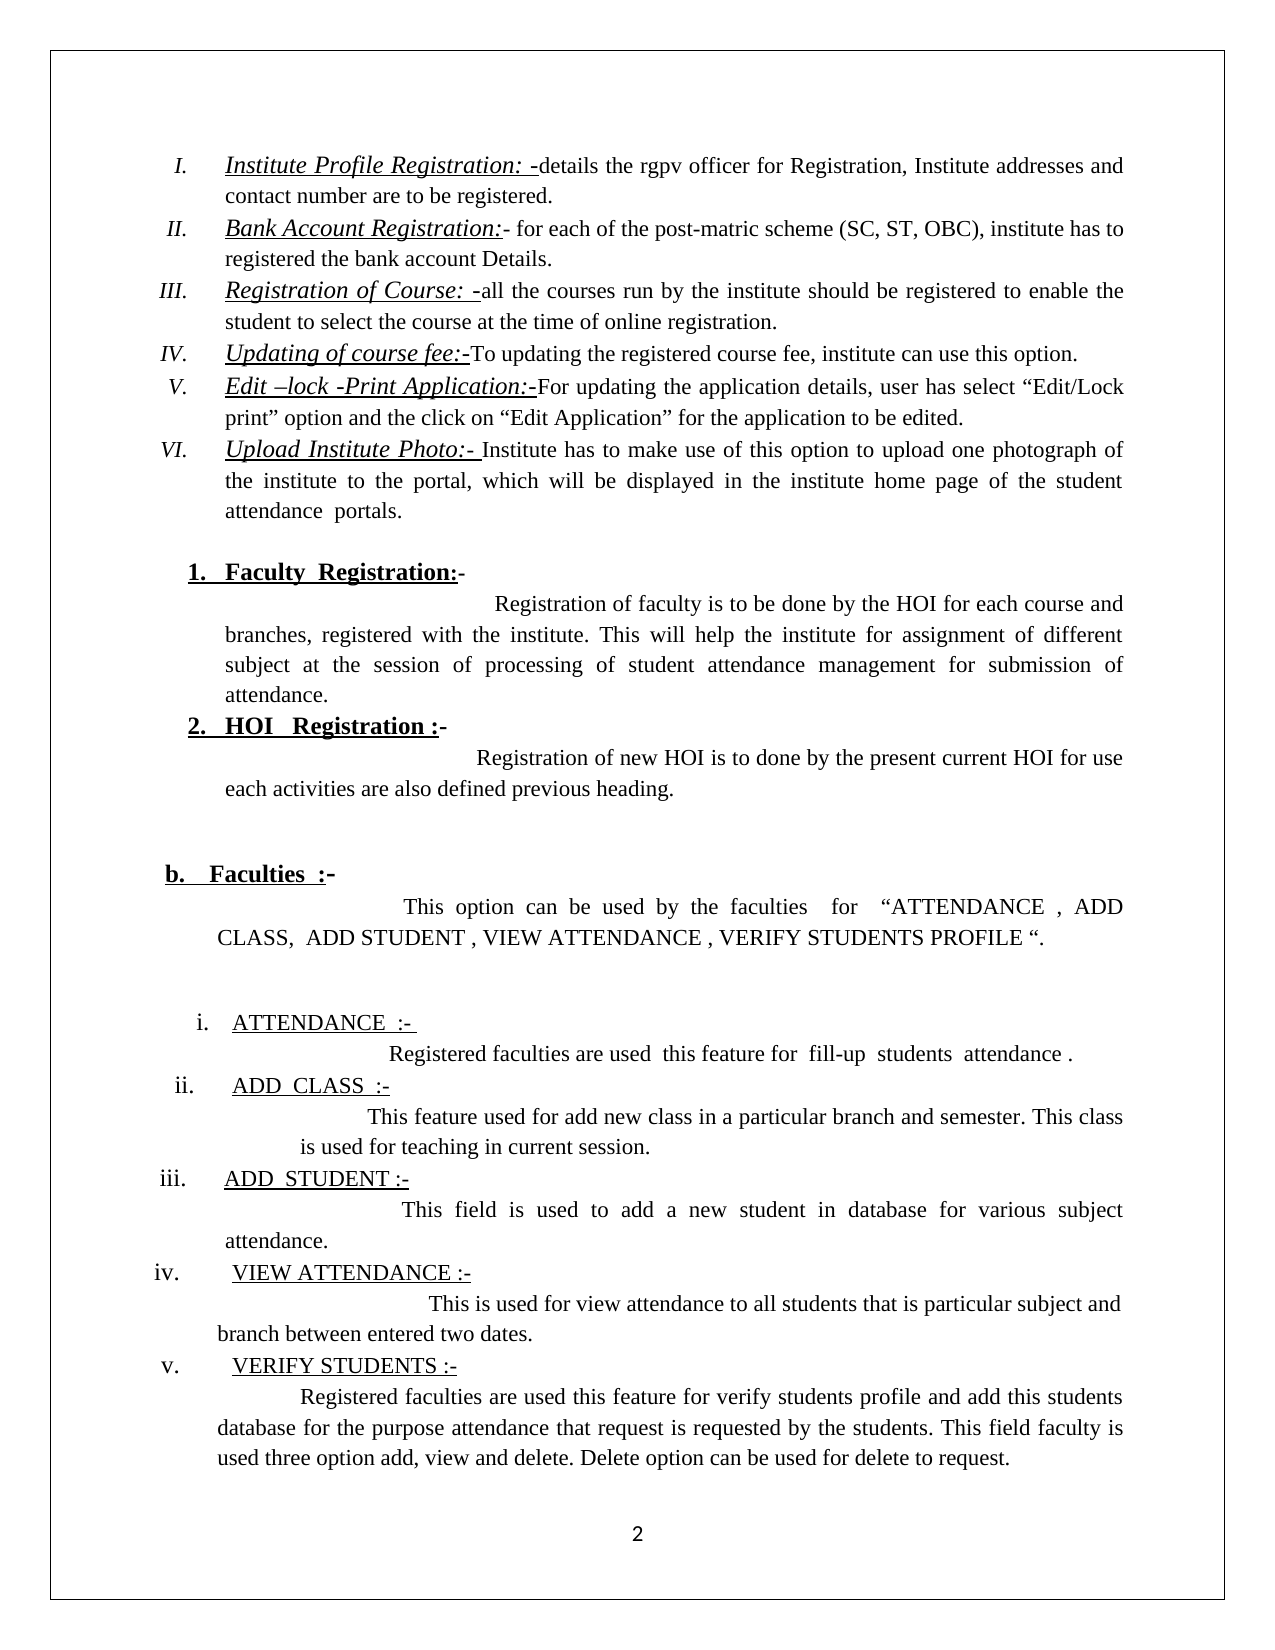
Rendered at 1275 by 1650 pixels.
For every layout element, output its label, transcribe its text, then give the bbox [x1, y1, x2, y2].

list This feature used for add new class in a particular branch and semester. This class is used for teaching in current session. [300, 1103, 1125, 1159]
subtitle Faculties :- [165, 855, 1125, 888]
list ADD STUDENT :- [186, 1163, 1125, 1192]
list ATTENDANCE :- [209, 1007, 1125, 1036]
list VERIFY STUDENTS :- [179, 1350, 1125, 1379]
list Updating of course fee:-To updating the registered course fee, institute can use this option. [187, 338, 1125, 367]
list Bank Account Registration:- for each of the post-matric scheme (SC, ST, OBC), institute has to registered the bank account Details. [187, 213, 1125, 272]
list Registration of Course: -all the courses run by the institute should be registered to enable the student to select the course at the time of online registration. [187, 276, 1125, 334]
list HOI Registration :- [187, 711, 1125, 740]
list Registration of faculty is to be done by the HOI for each course and branches, registered with the institute. This will help the institute for assignment of different subject at the session of processing of student attendance management for submission of attendance. [225, 591, 1125, 707]
list Registered faculties are used this feature for fill-up students attendance . [217, 1040, 1125, 1066]
list Institute Profile Registration: -details the rgpv officer for Registration, Institute addresses and contact number are to be registered. [187, 150, 1125, 209]
subtitle This option can be used by the faculties for “ATTENDANCE , ADD CLASS, ADD STUDENT , VIEW ATTENDANCE , VERIFY STUDENTS PROFILE “. [217, 893, 1125, 950]
list Upload Institute Photo:- Institute has to make use of this option to upload one photograph of the institute to the portal, which will be displayed in the institute home page of the student attendance portals. [187, 434, 1125, 523]
list ADD CLASS :- [194, 1070, 1125, 1099]
list Edit –lock -Print Application:-For updating the application details, user has select “Edit/Lock print” option and the click on “Edit Application” for the application to be edited. [187, 371, 1125, 430]
list VIEW ATTENDANCE :- [179, 1257, 1125, 1286]
list Registration of new HOI is to done by the present current HOI for use each activities are also defined previous heading. [225, 744, 1125, 801]
list This field is used to add a new student in database for various subject attendance. [225, 1196, 1125, 1253]
list This is used for view attendance to all students that is particular subject and branch between entered two dates. [217, 1290, 1125, 1346]
list Registered faculties are used this feature for verify students profile and add this students database for the purpose attendance that request is requested by the students. This field faculty is used three option add, view and delete. Delete option can be used for delete to request. [217, 1383, 1125, 1470]
list Faculty Registration:- [187, 557, 1125, 586]
